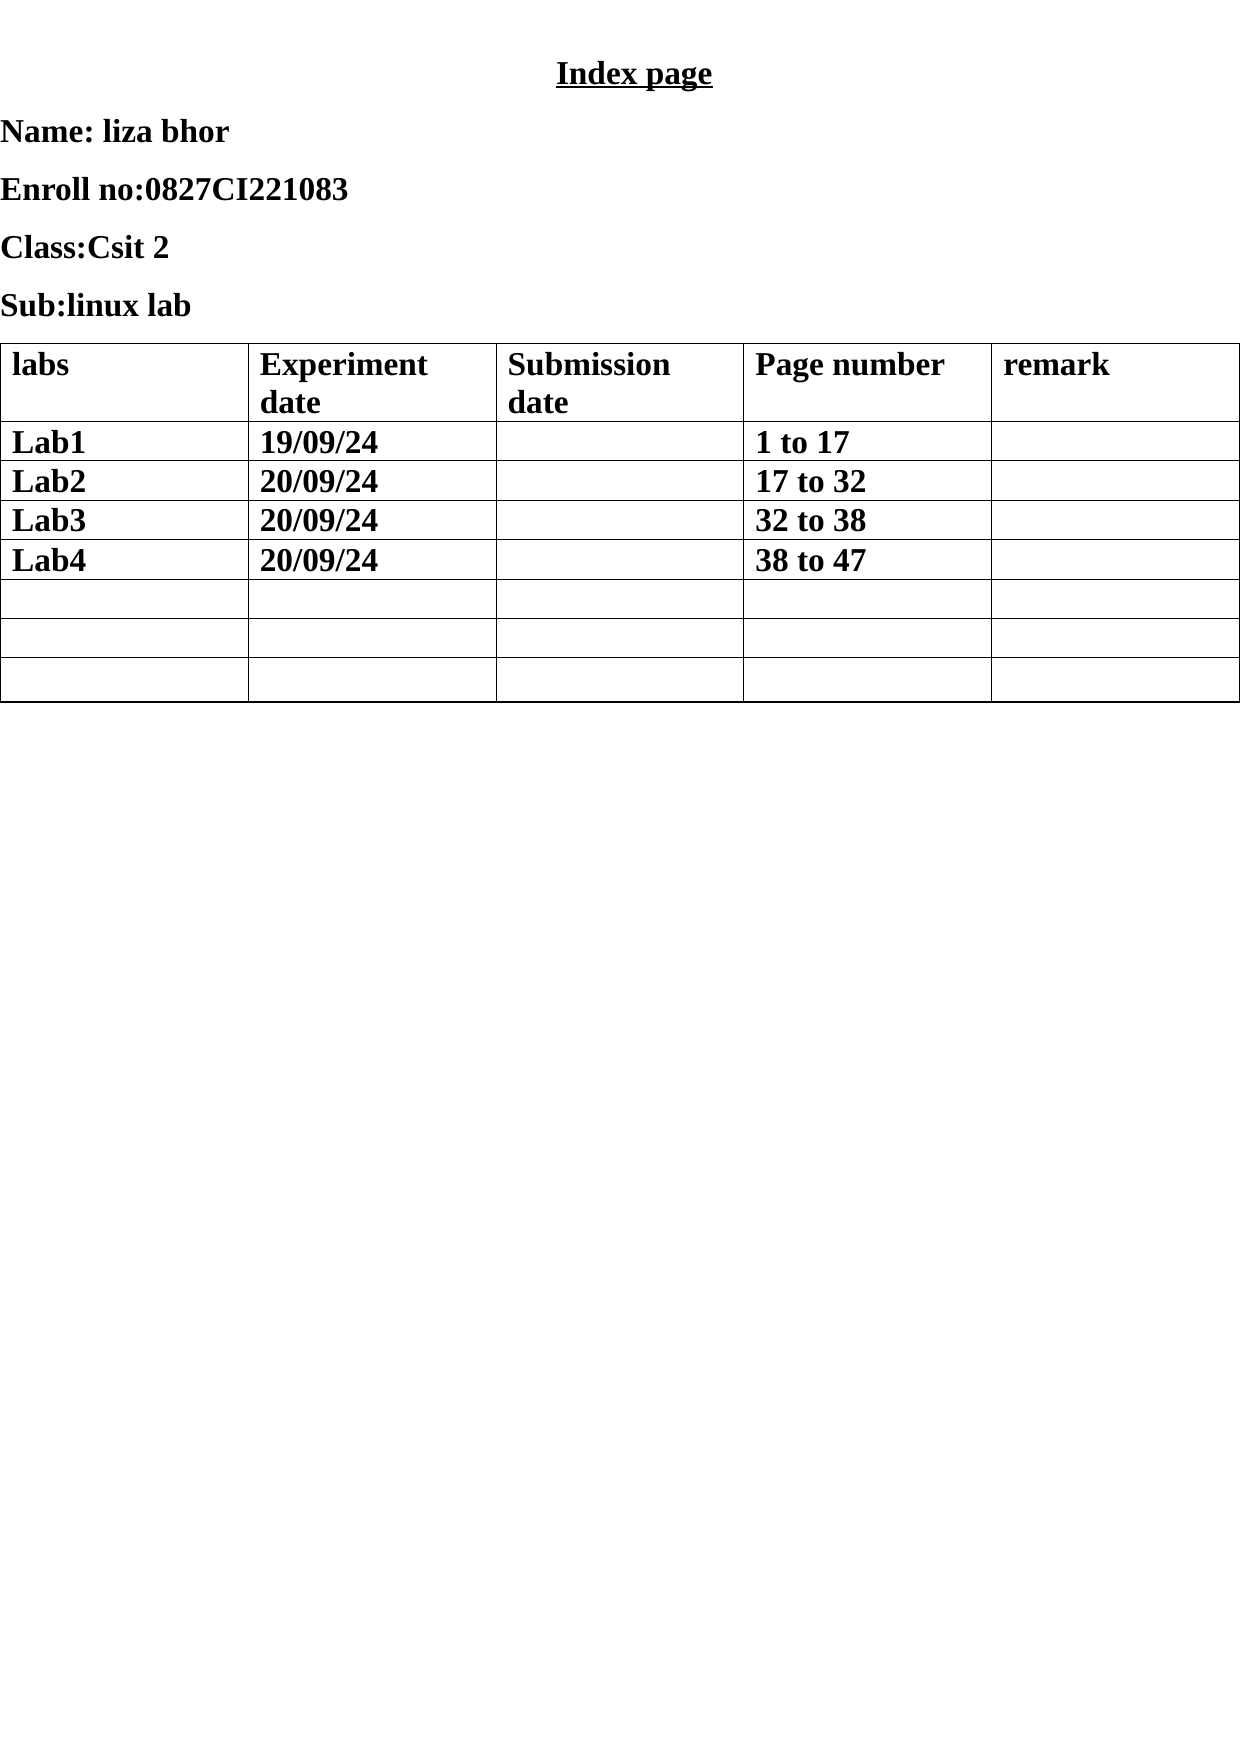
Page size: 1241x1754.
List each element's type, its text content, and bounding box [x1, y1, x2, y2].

table_cell [497, 501, 743, 539]
table_cell [497, 619, 743, 657]
table_cell 32 to 38 [744, 501, 991, 539]
table_cell [744, 619, 991, 657]
table_cell [992, 540, 1239, 578]
table_cell [1, 580, 248, 618]
table_cell 1 to 17 [744, 422, 991, 460]
table_cell [249, 580, 496, 618]
table_cell [497, 658, 743, 701]
table_header Page number [744, 344, 991, 421]
text Enroll no:0827CI221083 [0, 169, 1240, 207]
table_cell Lab2 [1, 461, 248, 500]
table_cell [744, 580, 991, 618]
table_cell [992, 619, 1239, 657]
table_cell Lab1 [1, 422, 248, 460]
table_cell [249, 658, 496, 701]
text Name: liza bhor [0, 111, 1240, 149]
table_cell [992, 461, 1239, 500]
table_cell [249, 619, 496, 657]
text Class:Csit 2 [0, 227, 1240, 266]
table_cell Lab4 [1, 540, 248, 578]
table_cell 19/09/24 [249, 422, 496, 460]
table_cell [497, 422, 743, 460]
table_cell 38 to 47 [744, 540, 991, 578]
table_cell 20/09/24 [249, 461, 496, 500]
text Index page [0, 53, 1240, 91]
table_cell [992, 580, 1239, 618]
text Sub:linux lab [0, 285, 1240, 323]
table_cell [497, 461, 743, 500]
table_cell Lab3 [1, 501, 248, 539]
table_cell [992, 658, 1239, 701]
table_cell 20/09/24 [249, 501, 496, 539]
table_header Submission date [497, 344, 743, 421]
table_header Experiment date [249, 344, 496, 421]
table_cell [1, 619, 248, 657]
table_header remark [992, 344, 1239, 421]
table_cell 17 to 32 [744, 461, 991, 500]
table_cell [992, 422, 1239, 460]
table_cell [992, 501, 1239, 539]
table_header labs [1, 344, 248, 421]
table_cell [497, 540, 743, 578]
table_cell [497, 580, 743, 618]
table_cell [744, 658, 991, 701]
table_cell [1, 658, 248, 701]
table_cell 20/09/24 [249, 540, 496, 578]
